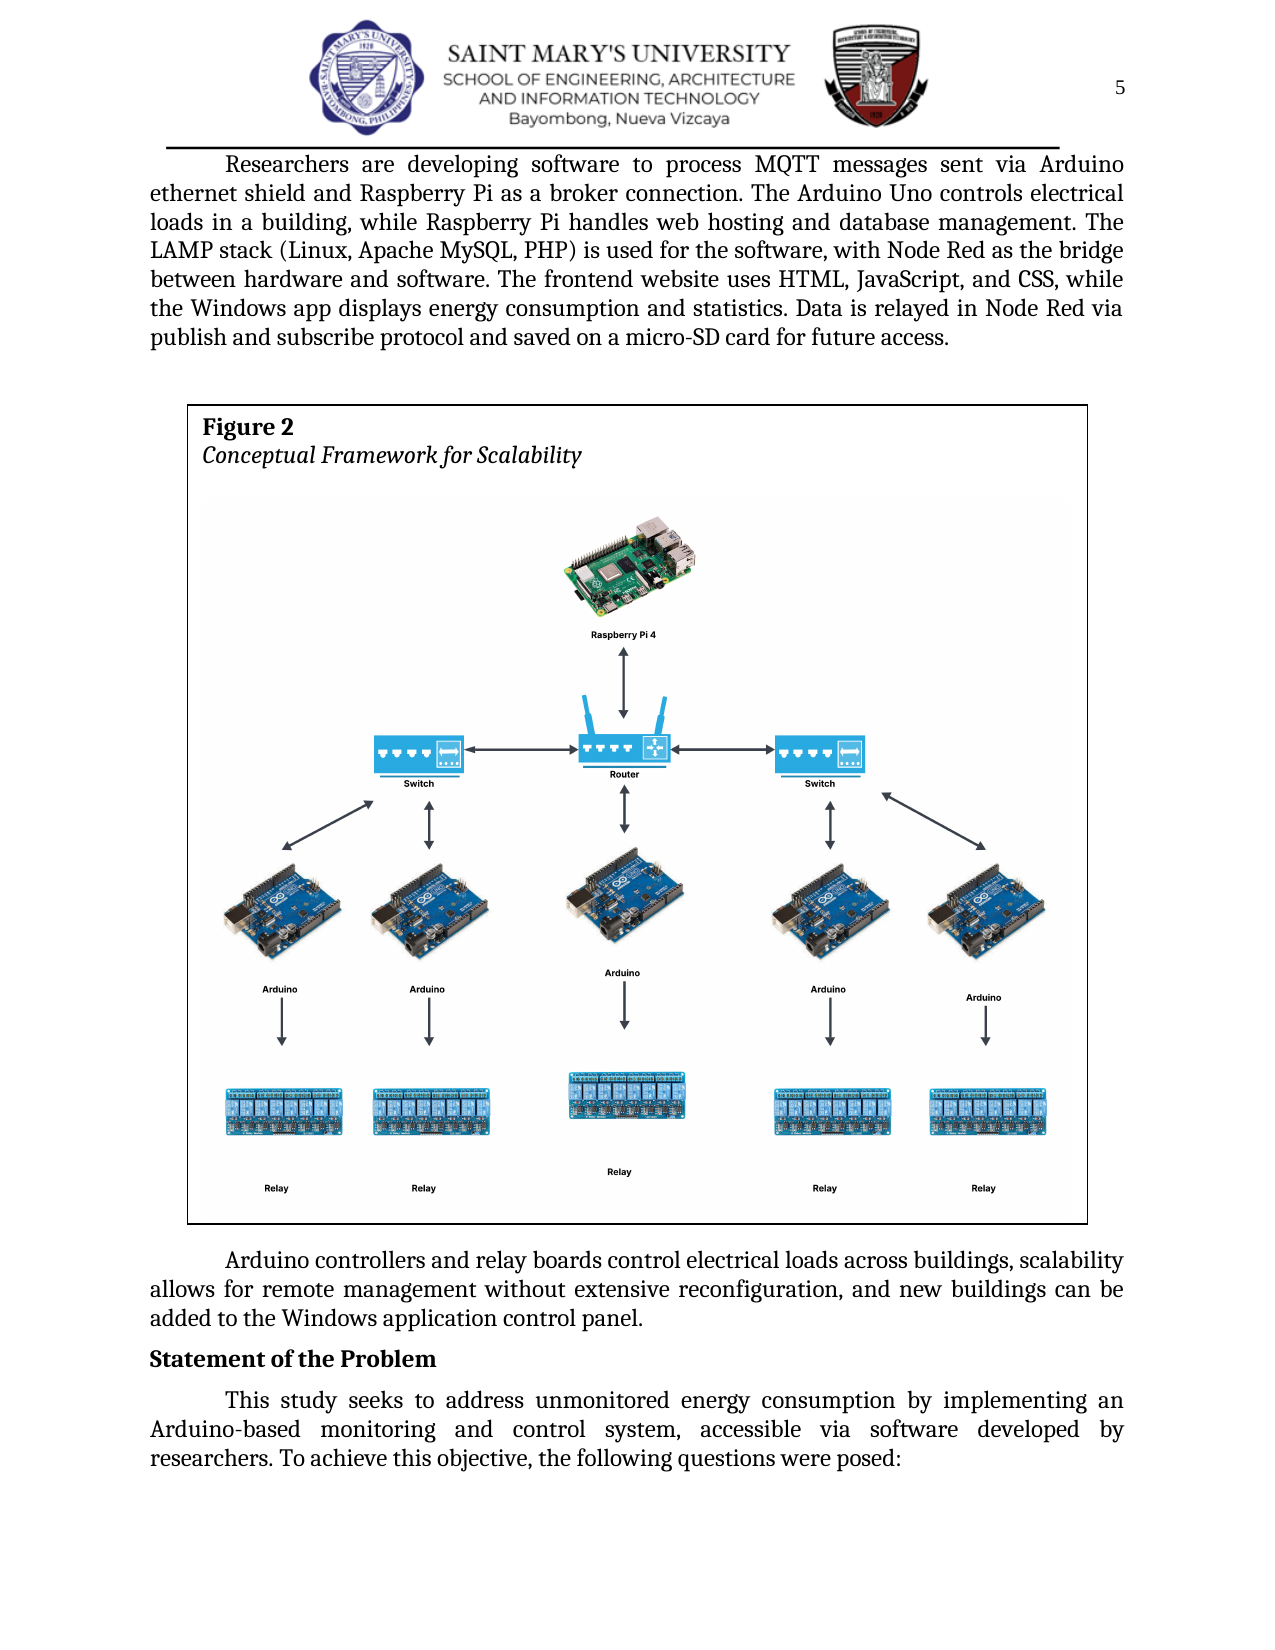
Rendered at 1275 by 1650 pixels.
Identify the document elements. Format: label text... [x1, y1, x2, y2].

text Statement of the Problem [150, 1345, 1125, 1373]
text This study seeks to address unmonitored energy consumption by implementing an Arduino-based monitoring and control system, accessible via software developed by researchers. To achieve this objective, the following questions were posed: [150, 1386, 1125, 1472]
picture [159, 0, 1060, 150]
text Researchers are developing software to process MQTT messages sent via Arduino ethernet shield and Raspberry Pi as a broker connection. The Arduino Uno controls electrical loads in a building, while Raspberry Pi handles web hosting and database management. The LAMP stack (Linux, Apache MySQL, PHP) is used for the software, with Node Red as the bridge between hardware and software. The frontend website uses HTML, JavaScript, and CSS, while the Windows app displays energy consumption and statistics. Data is relayed in Node Red via publish and subscribe protocol and saved on a micro-SD card for future access. [150, 150, 1125, 351]
picture [202, 498, 1070, 1217]
